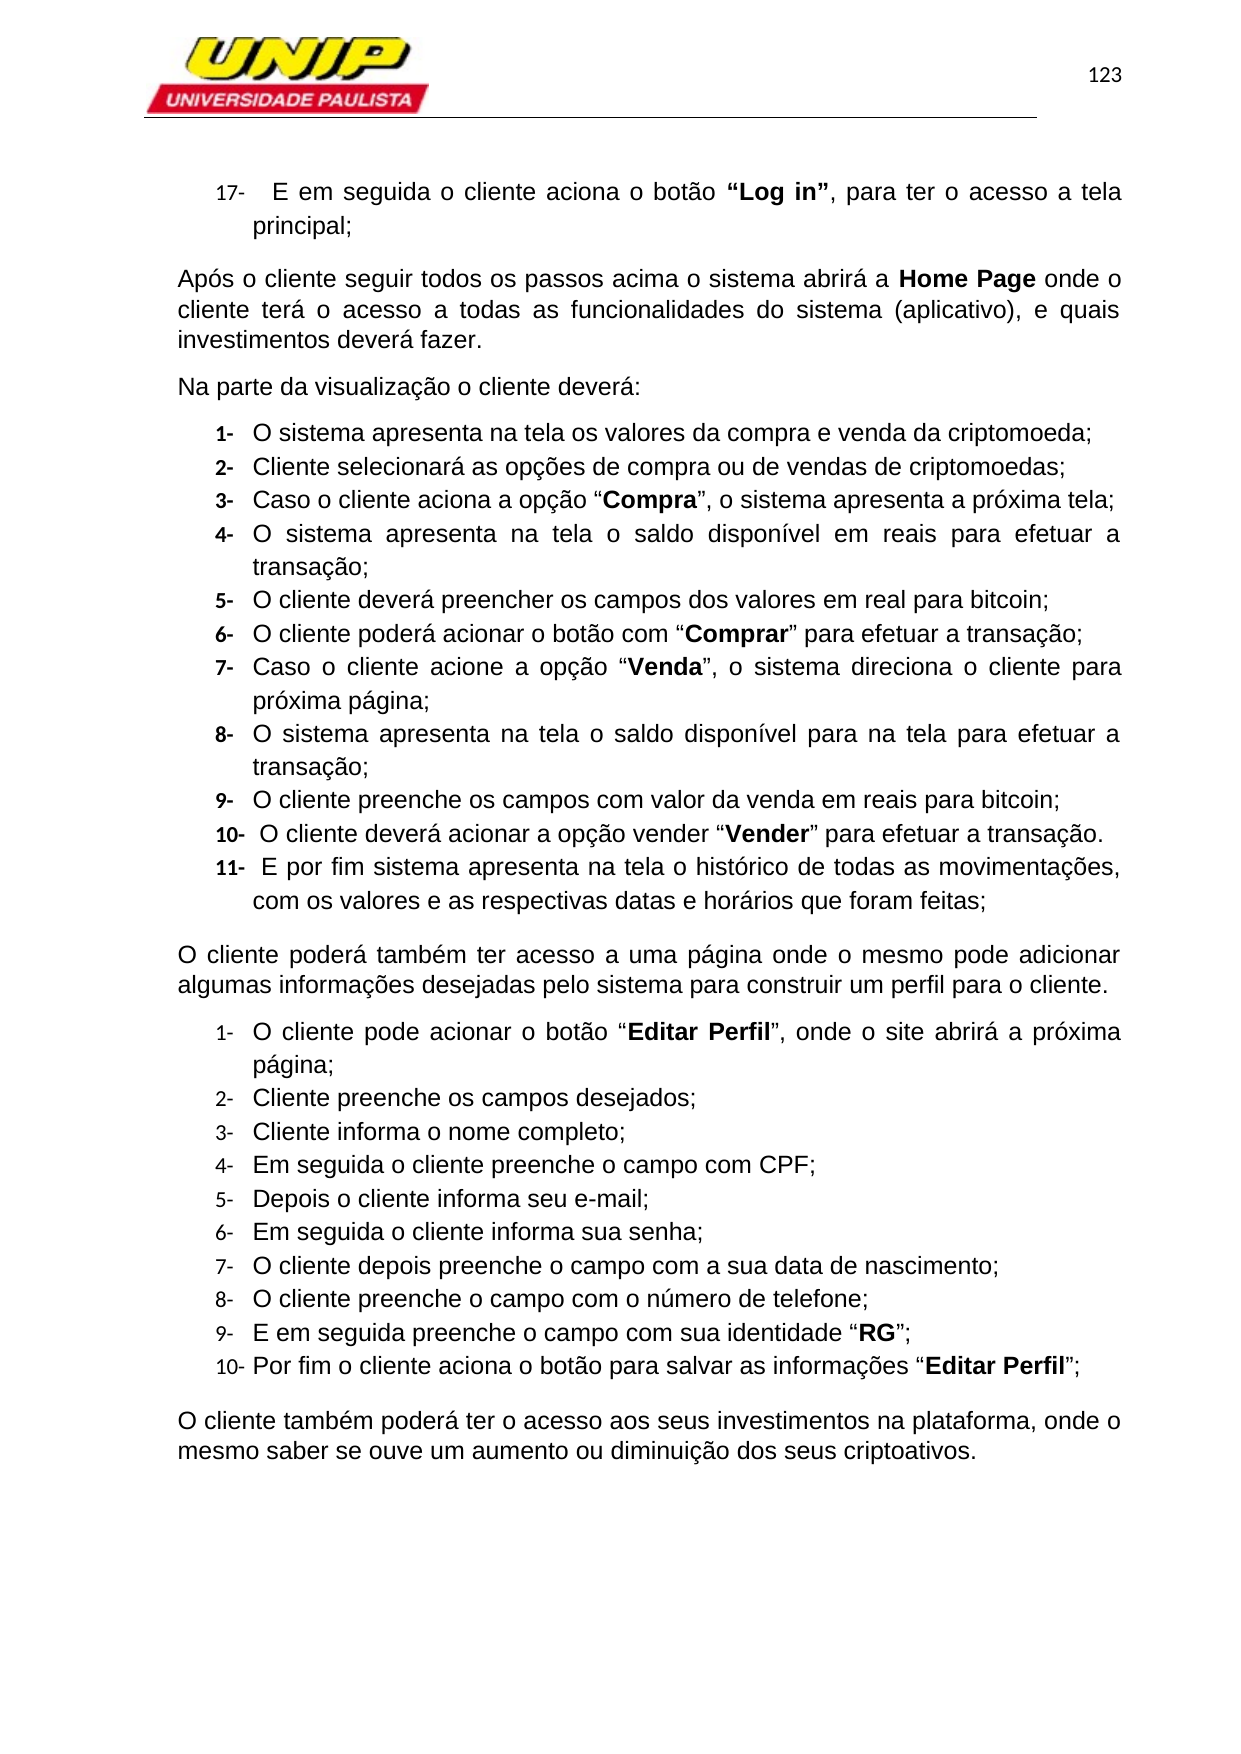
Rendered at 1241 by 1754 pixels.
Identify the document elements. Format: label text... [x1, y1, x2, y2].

list O cliente preenche o campo com o número de telefone; [215, 1284, 1122, 1313]
list Depois o cliente informa seu e-mail; [215, 1184, 1122, 1213]
list O sistema apresenta na tela os valores da compra e venda da criptomoeda; [215, 418, 1122, 447]
picture [146, 37, 429, 114]
text Após o cliente seguir todos os passos acima o sistema abrirá a Home Page onde o cliente terá o acesso a todas as funcionalidades do sistema (aplicativo), e quais investimentos deverá fazer. [177, 264, 1122, 353]
list Caso o cliente acione a opção “Venda”, o sistema direciona o cliente para próxima página; [215, 652, 1122, 714]
list Cliente selecionará as opções de compra ou de vendas de criptomoedas; [215, 452, 1122, 481]
list O cliente pode acionar o botão “Editar Perfil”, onde o site abrirá a próxima página; [215, 1017, 1122, 1079]
list O sistema apresenta na tela o saldo disponível para na tela para efetuar a transação; [215, 719, 1122, 781]
text O cliente também poderá ter o acesso aos seus investimentos na plataforma, onde o mesmo saber se ouve um aumento ou diminuição dos seus criptoativos. [177, 1406, 1122, 1464]
list O sistema apresenta na tela o saldo disponível em reais para efetuar a transação; [215, 519, 1122, 581]
list Por fim o cliente aciona o botão para salvar as informações “Editar Perfil”; [215, 1351, 1122, 1381]
list Cliente preenche os campos desejados; [215, 1083, 1122, 1112]
list O cliente preenche os campos com valor da venda em reais para bitcoin; [215, 785, 1122, 814]
list Caso o cliente aciona a opção “Compra”, o sistema apresenta a próxima tela; [215, 485, 1122, 514]
list E em seguida preenche o campo com sua identidade “RG”; [215, 1318, 1122, 1347]
list O cliente deverá preencher os campos dos valores em real para bitcoin; [215, 585, 1122, 614]
text O cliente poderá também ter acesso a uma página onde o mesmo pode adicionar algumas informações desejadas pelo sistema para construir um perfil para o cliente. [177, 940, 1122, 998]
list O cliente poderá acionar o botão com “Comprar” para efetuar a transação; [215, 619, 1122, 648]
list E em seguida o cliente aciona o botão “Log in”, para ter o acesso a tela principal; [215, 177, 1122, 239]
list Em seguida o cliente preenche o campo com CPF; [215, 1150, 1122, 1179]
text Na parte da visualização o cliente deverá: [177, 371, 1122, 400]
list O cliente deverá acionar a opção vender “Vender” para efetuar a transação. [215, 819, 1122, 848]
list Em seguida o cliente informa sua senha; [215, 1217, 1122, 1246]
list Cliente informa o nome completo; [215, 1117, 1122, 1146]
list E por fim sistema apresenta na tela o histórico de todas as movimentações, com os valores e as respectivas datas e horários que foram feitas; [215, 852, 1122, 914]
list O cliente depois preenche o campo com a sua data de nascimento; [215, 1251, 1122, 1280]
